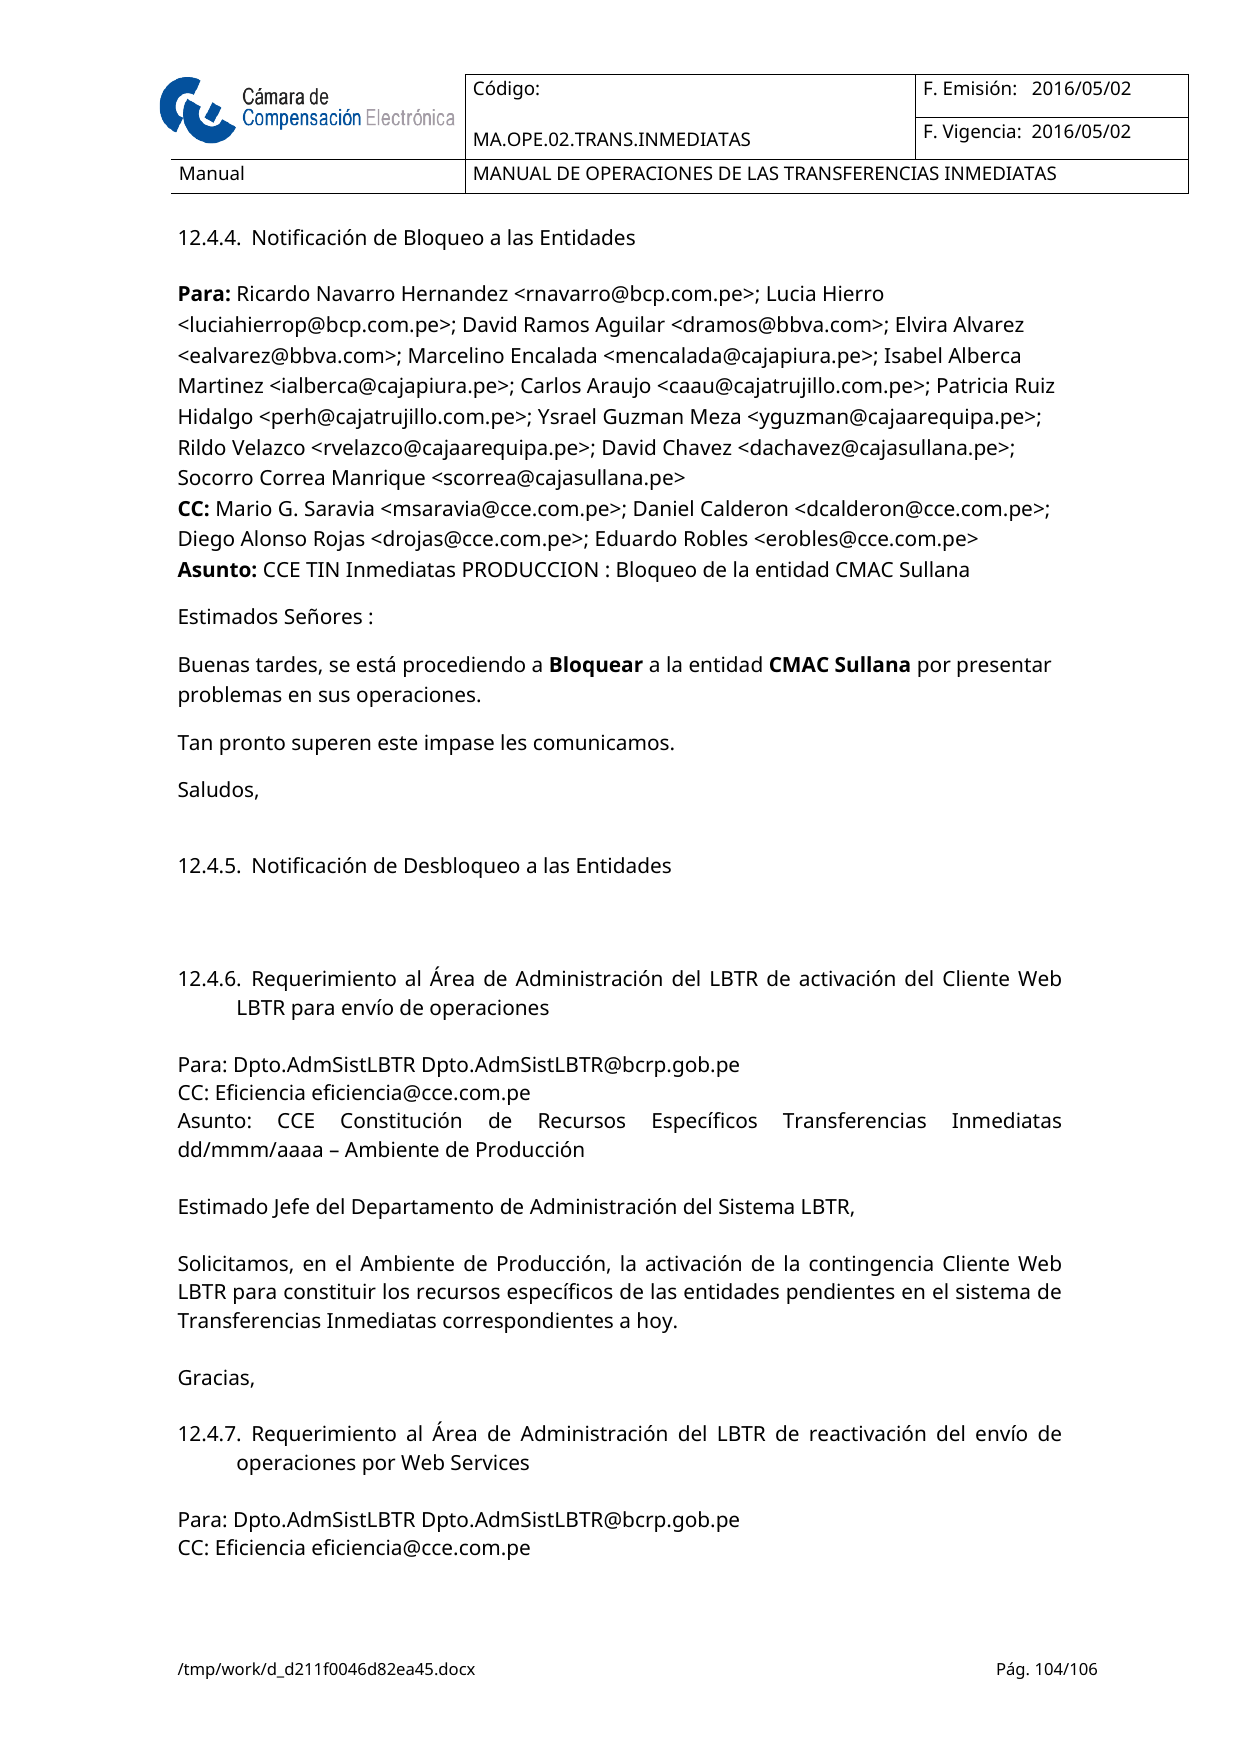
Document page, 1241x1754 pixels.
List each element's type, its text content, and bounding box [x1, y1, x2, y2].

text Saludos, [177, 775, 1063, 803]
text Asunto: CCE Constitución de Recursos Específicos Transferencias Inmediatas dd/mmm/aaaa – Ambiente de Producción [177, 1107, 1063, 1163]
text Notificación de Bloqueo a las Entidades [177, 223, 1063, 251]
text CC: Eficiencia eficiencia@cce.com.pe [177, 1533, 1063, 1562]
text Estimado Jefe del Departamento de Administración del Sistema LBTR, [177, 1192, 1063, 1220]
text Para: Dpto.AdmSistLBTR Dpto.AdmSistLBTR@bcrp.gob.pe [177, 1050, 1063, 1078]
text Estimados Señores : [177, 602, 1063, 631]
text Requerimiento al Área de Administración del LBTR de activación del Cliente Web LBTR para envío de operaciones [177, 964, 1063, 1021]
text Solicitamos, en el Ambiente de Producción, la activación de la contingencia Cliente Web LBTR para constituir los recursos específicos de las entidades pendientes en el sistema de Transferencias Inmediatas correspondientes a hoy. [177, 1249, 1063, 1334]
text Requerimiento al Área de Administración del LBTR de reactivación del envío de operaciones por Web Services [177, 1419, 1063, 1476]
text Gracias, [177, 1363, 1063, 1391]
text Para: Ricardo Navarro Hernandez <rnavarro@bcp.com.pe>; Lucia Hierro <luciahierrop@bcp.com.pe>; David Ramos Aguilar <dramos@bbva.com>; Elvira Alvarez <ealvarez@bbva.com>; Marcelino Encalada <mencalada@cajapiura.pe>; Isabel Alberca Martinez <ialberca@cajapiura.pe>; Carlos Araujo <caau@cajatrujillo.com.pe>; Patricia Ruiz Hidalgo <perh@cajatrujillo.com.pe>; Ysrael Guzman Meza <yguzman@cajaarequipa.pe>; Rildo Velazco <rvelazco@cajaarequipa.pe>; David Chavez <dachavez@cajasullana.pe>; Socorro Correa Manrique <scorrea@cajasullana.pe> CC: Mario G. Saravia <msaravia@cce.com.pe>; Daniel Calderon <dcalderon@cce.com.pe>; Diego Alonso Rojas <drojas@cce.com.pe>; Eduardo Robles <erobles@cce.com.pe> Asunto: CCE TIN Inmediatas PRODUCCION : Bloqueo de la entidad CMAC Sullana [177, 279, 1063, 584]
text Notificación de Desbloqueo a las Entidades [177, 851, 1063, 879]
text Tan pronto superen este impase les comunicamos. [177, 728, 1063, 756]
text Buenas tardes, se está procediendo a Bloquear a la entidad CMAC Sullana por presentar problemas en sus operaciones. [177, 650, 1063, 709]
text CC: Eficiencia eficiencia@cce.com.pe [177, 1078, 1063, 1107]
picture [159, 76, 456, 146]
text Para: Dpto.AdmSistLBTR Dpto.AdmSistLBTR@bcrp.gob.pe [177, 1505, 1063, 1533]
